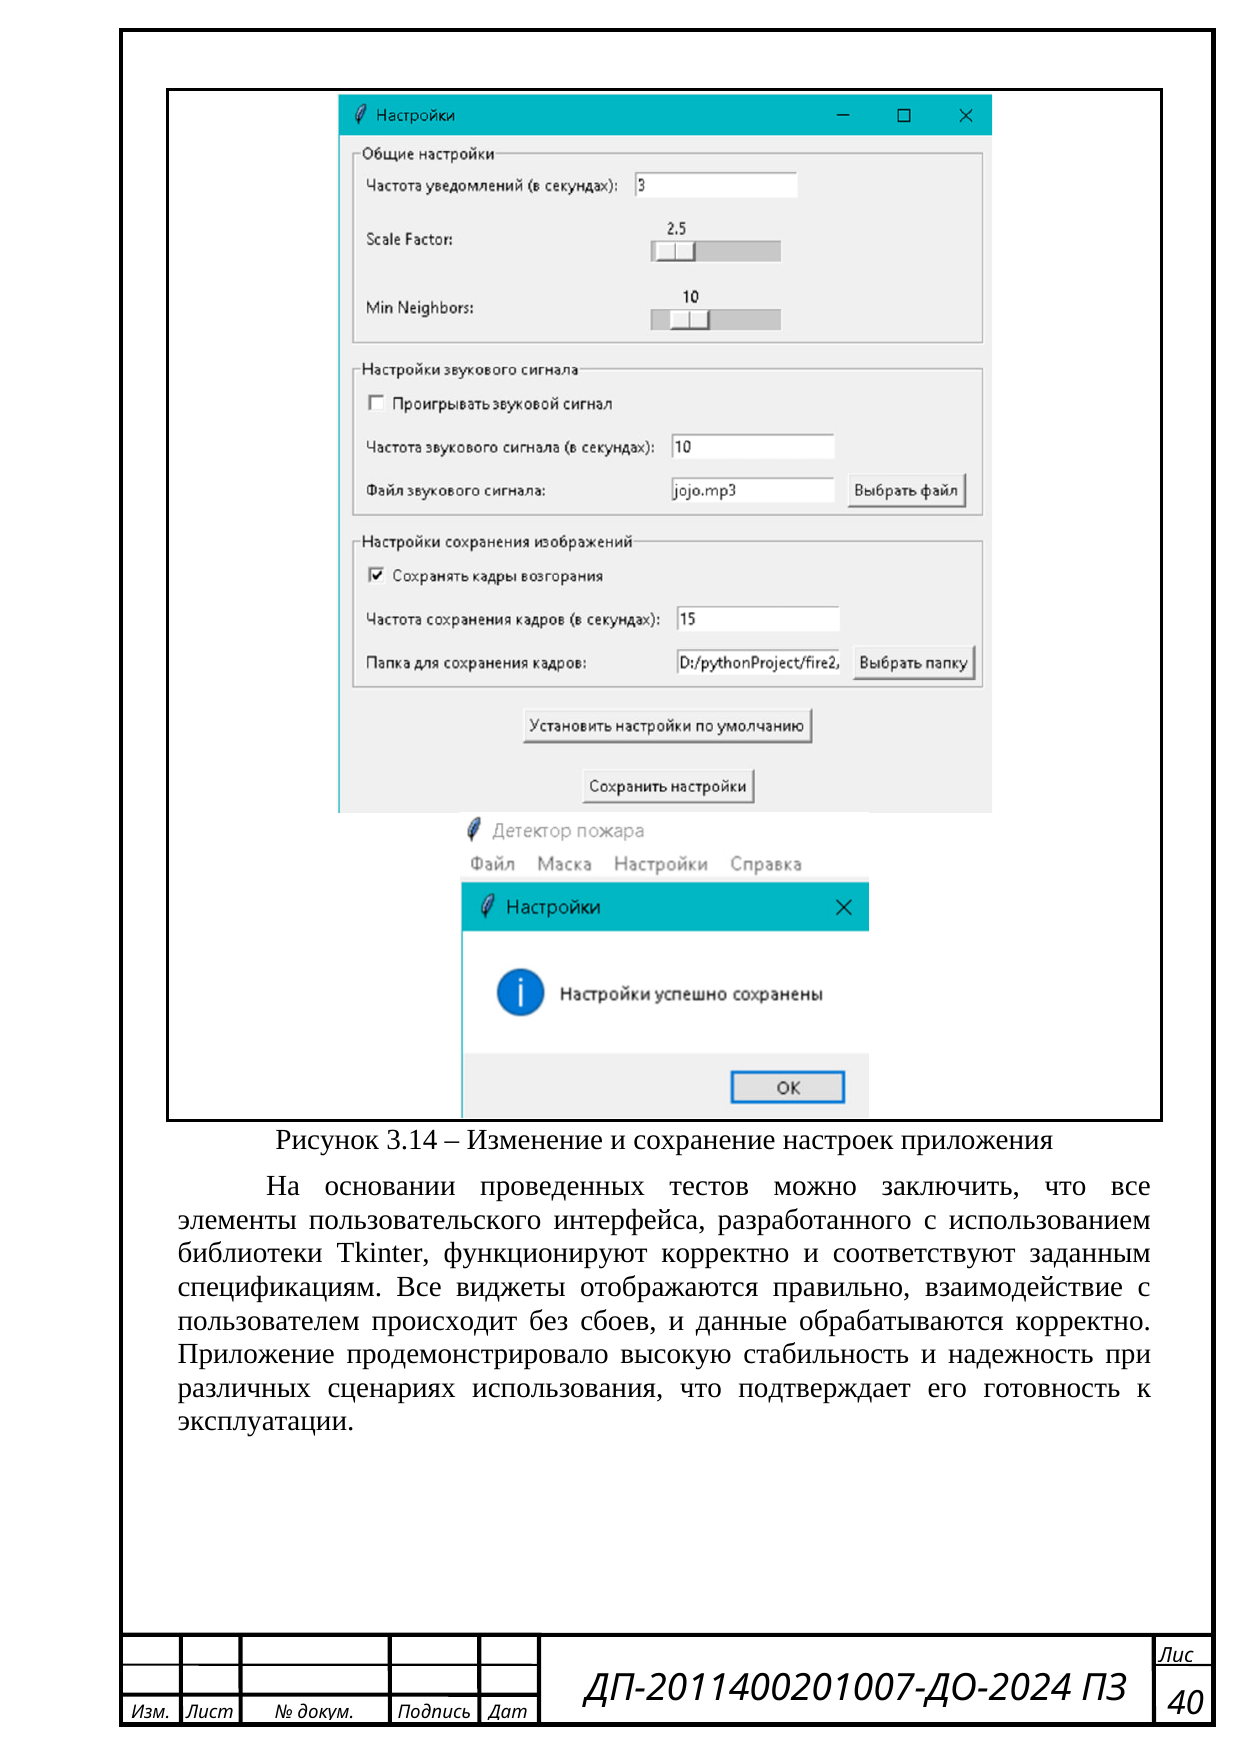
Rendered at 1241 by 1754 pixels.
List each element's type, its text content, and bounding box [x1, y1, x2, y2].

text На основании проведенных тестов можно заключить, что все элементы пользовательского интерфейса, разработанного с использованием библиотеки Tkinter, функционируют корректно и соответствуют заданным спецификациям. Все виджеты отображаются правильно, взаимодействие с пользователем происходит без сбоев, и данные обрабатываются корректно. Приложение продемонстрировало высокую стабильность и надежность при различных сценариях использования, что подтверждает его готовность к эксплуатации. [177, 1168, 1152, 1437]
text Рисунок 3.14 – Изменение и сохранение настроек приложения [177, 1122, 1152, 1156]
picture [336, 93, 993, 1118]
